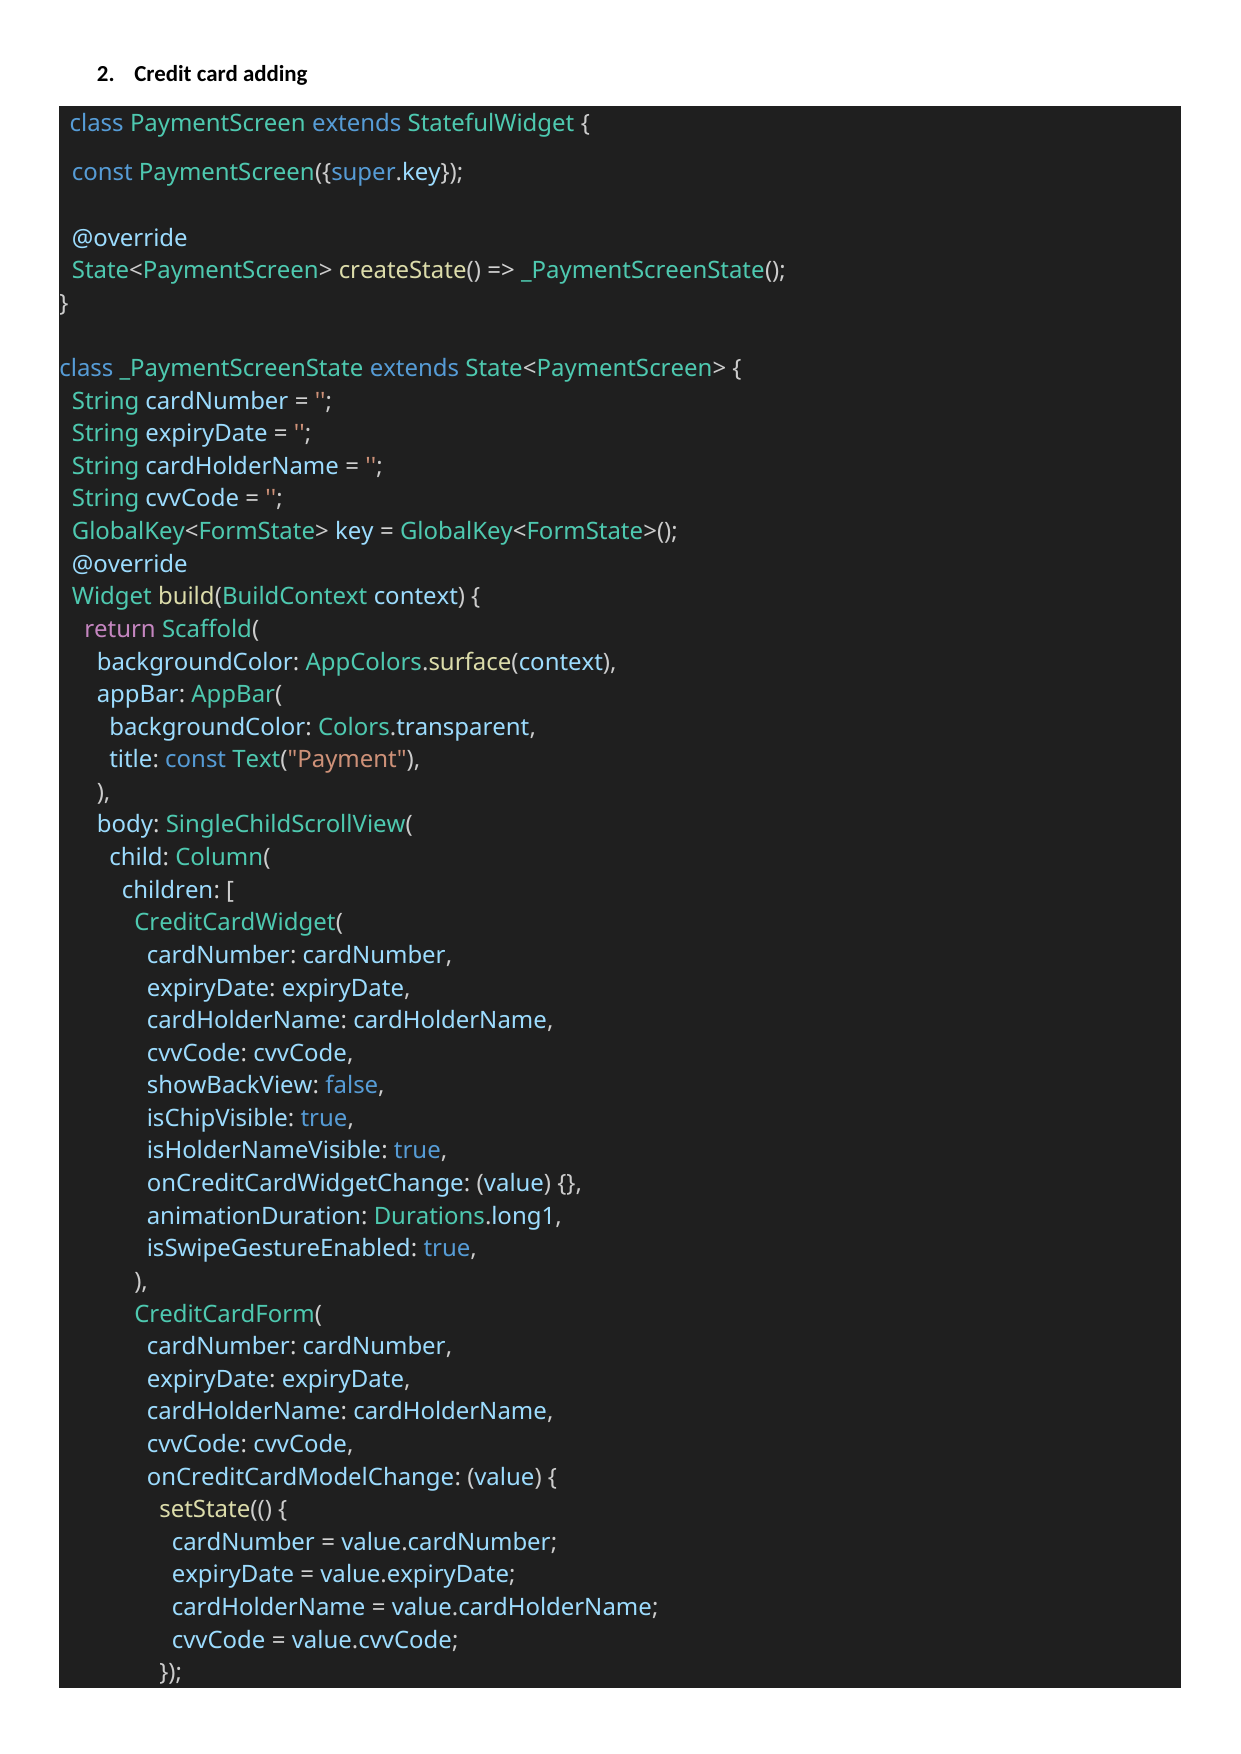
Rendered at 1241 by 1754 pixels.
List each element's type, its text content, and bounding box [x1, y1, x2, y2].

text isSwipeGestureEnabled: true, [59, 1231, 1181, 1264]
text cardNumber = value.cardNumber; [59, 1524, 1181, 1557]
text isChipVisible: true, [59, 1101, 1181, 1133]
text class PaymentScreen extends StatefulWidget { [59, 106, 1181, 138]
text ), [59, 775, 1181, 807]
text Widget build(BuildContext context) { [59, 579, 1181, 612]
text return Scaffold( [59, 612, 1181, 644]
text cardNumber: cardNumber, [59, 1329, 1181, 1362]
text @override [59, 546, 1181, 579]
text cvvCode: cvvCode, [59, 1036, 1181, 1068]
text String cardNumber = ''; [59, 383, 1181, 416]
text onCreditCardModelChange: (value) { [59, 1459, 1181, 1492]
text cardHolderName = value.cardHolderName; [59, 1590, 1181, 1622]
text title: const Text("Payment"), [59, 742, 1181, 775]
list Credit card adding [97, 59, 1181, 87]
text }); [59, 1655, 1181, 1688]
text expiryDate: expiryDate, [59, 1362, 1181, 1394]
text showBackView: false, [59, 1068, 1181, 1101]
text String cvvCode = ''; [59, 481, 1181, 514]
text setState(() { [59, 1492, 1181, 1524]
text cardNumber: cardNumber, [59, 938, 1181, 970]
text isHolderNameVisible: true, [59, 1133, 1181, 1166]
text @override [59, 220, 1181, 253]
text } [59, 286, 1181, 318]
text expiryDate = value.expiryDate; [59, 1557, 1181, 1590]
text CreditCardForm( [59, 1296, 1181, 1329]
text child: Column( [59, 840, 1181, 872]
text animationDuration: Durations.long1, [59, 1198, 1181, 1231]
text State<PaymentScreen> createState() => _PaymentScreenState(); [59, 253, 1181, 286]
text onCreditCardWidgetChange: (value) {}, [59, 1166, 1181, 1198]
text cardHolderName: cardHolderName, [59, 1394, 1181, 1427]
text cvvCode = value.cvvCode; [59, 1622, 1181, 1655]
text CreditCardWidget( [59, 905, 1181, 938]
text appBar: AppBar( [59, 677, 1181, 709]
text ), [59, 1264, 1181, 1296]
text String cardHolderName = ''; [59, 449, 1181, 481]
text GlobalKey<FormState> key = GlobalKey<FormState>(); [59, 514, 1181, 546]
text class _PaymentScreenState extends State<PaymentScreen> { [59, 351, 1181, 383]
text const PaymentScreen({super.key}); [59, 155, 1181, 188]
text expiryDate: expiryDate, [59, 970, 1181, 1003]
text String expiryDate = ''; [59, 416, 1181, 449]
text body: SingleChildScrollView( [59, 807, 1181, 840]
text cvvCode: cvvCode, [59, 1427, 1181, 1459]
text backgroundColor: Colors.transparent, [59, 709, 1181, 742]
text backgroundColor: AppColors.surface(context), [59, 644, 1181, 677]
text cardHolderName: cardHolderName, [59, 1003, 1181, 1036]
text children: [ [59, 872, 1181, 905]
